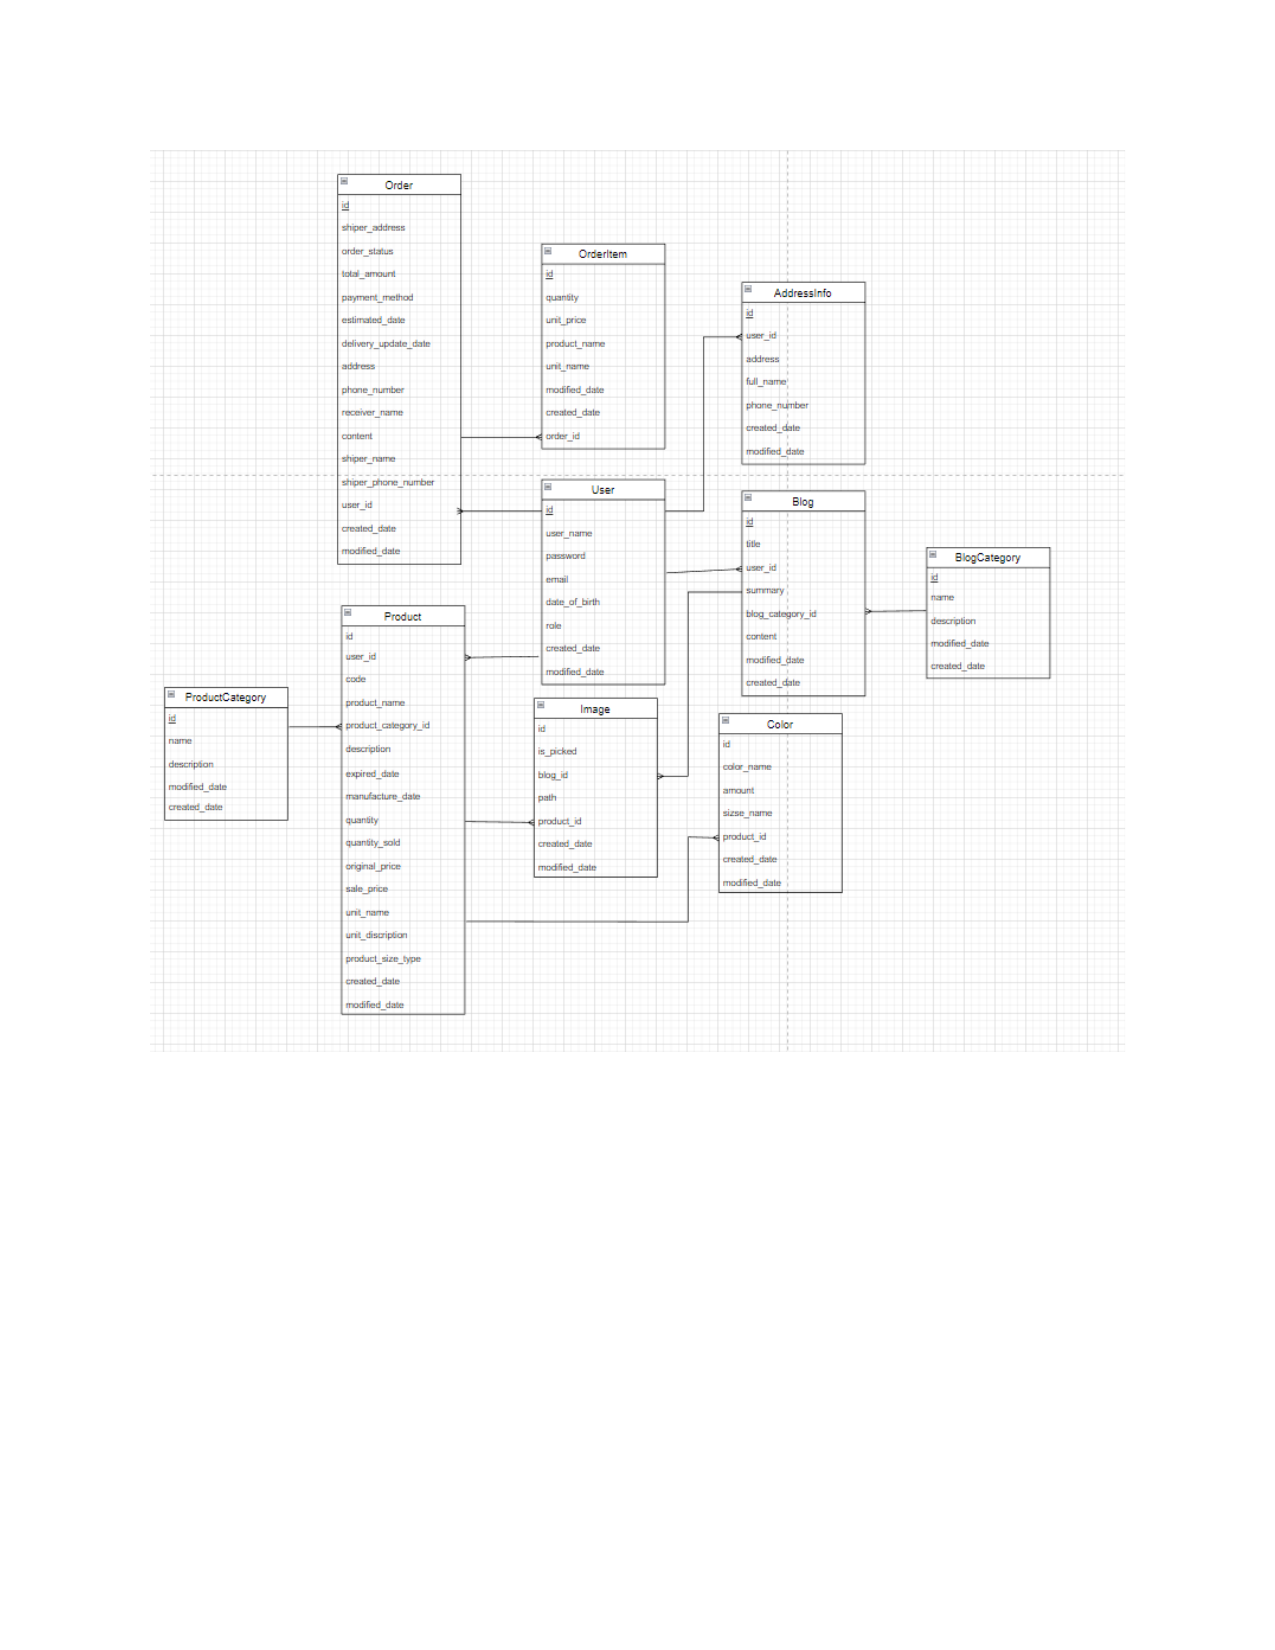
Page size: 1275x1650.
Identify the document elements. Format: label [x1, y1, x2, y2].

picture [150, 150, 1125, 1052]
